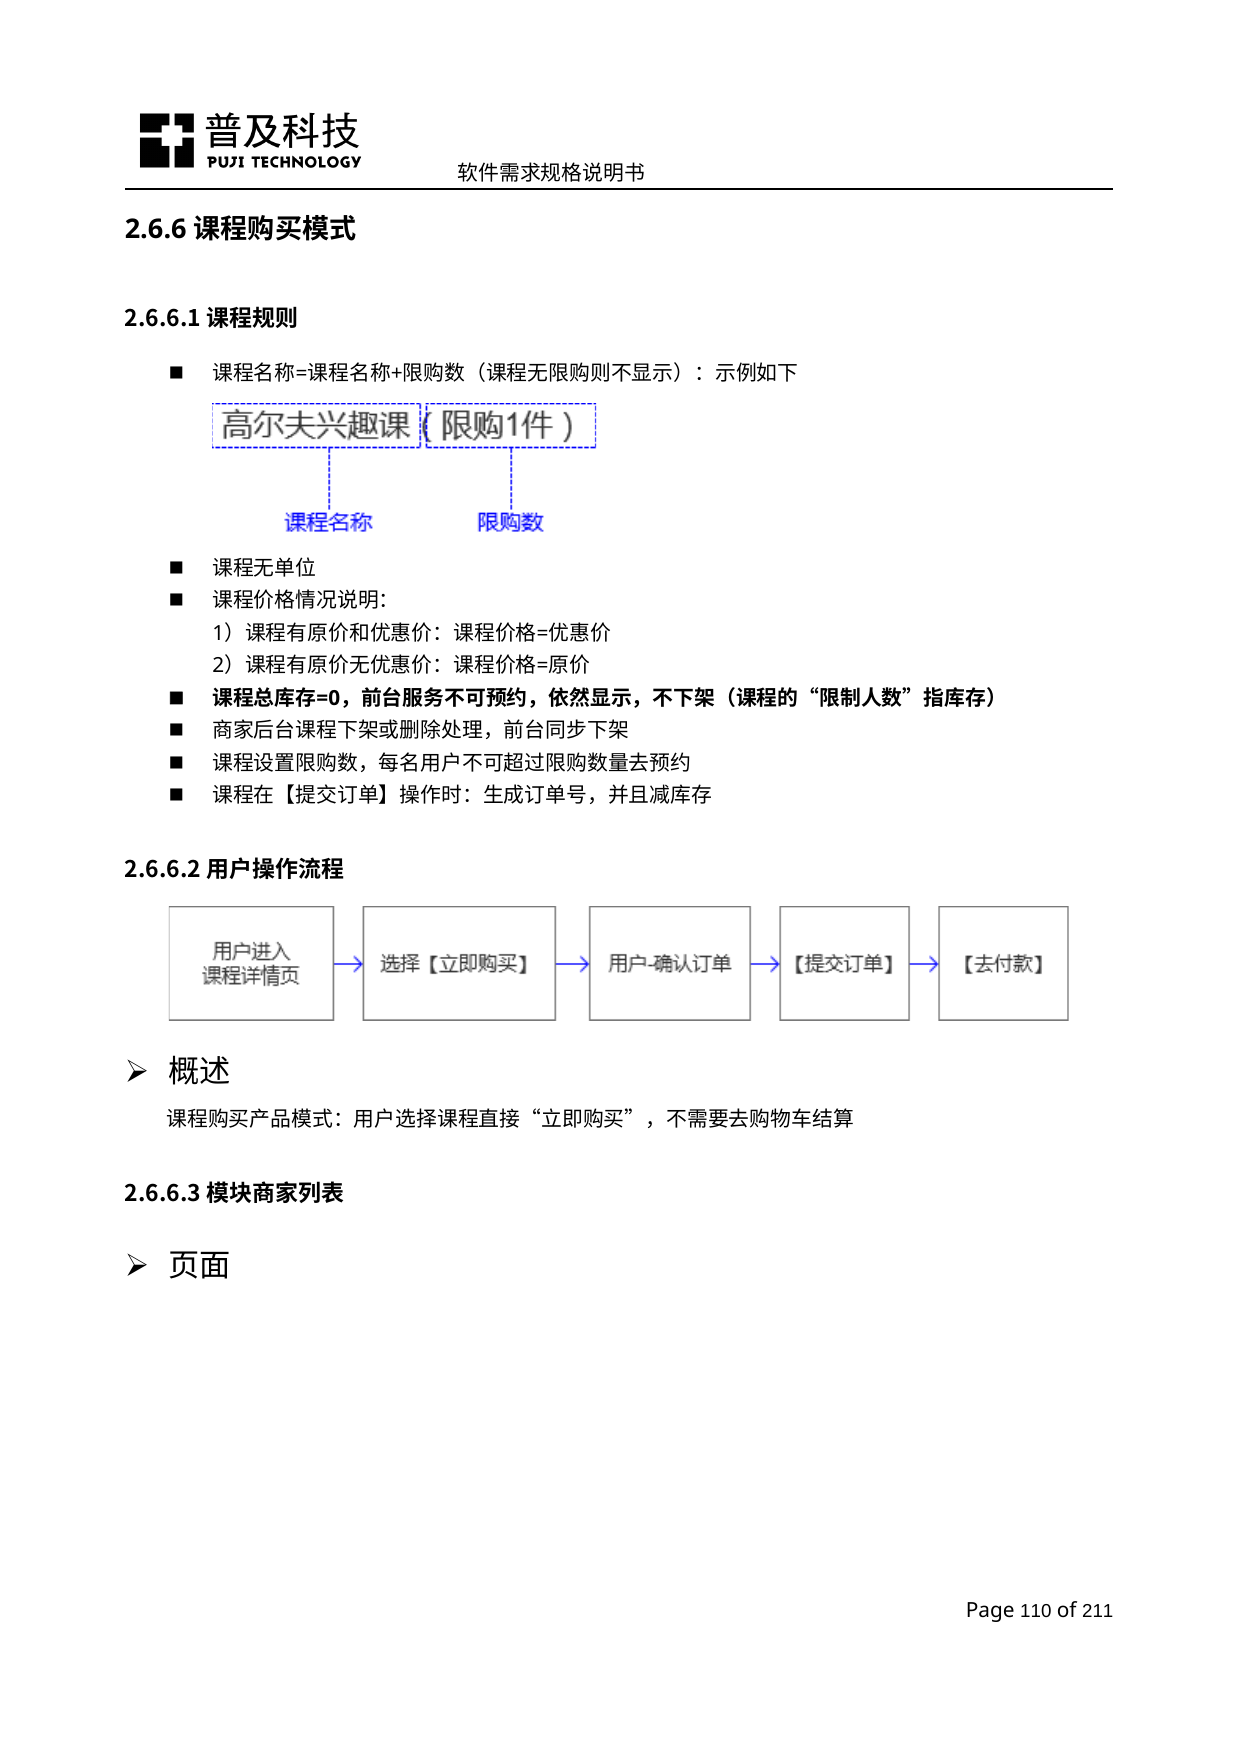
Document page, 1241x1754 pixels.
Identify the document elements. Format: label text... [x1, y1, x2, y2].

picture [212, 403, 597, 535]
list 页面 [124, 1230, 1113, 1295]
subtitle 模块商家列表 [124, 1159, 1113, 1224]
list 课程价格情况说明： [168, 583, 1113, 615]
list 2）课程有原价无优惠价：课程价格=原价 [212, 648, 1113, 680]
subtitle 课程规则 [124, 284, 1113, 349]
list 课程在【提交订单】操作时：生成订单号，并且减库存 [168, 778, 1113, 810]
list 概述 [124, 1036, 1113, 1101]
text 课程购买产品模式：用户选择课程直接“立即购买”，不需要去购物车结算 [124, 1101, 1113, 1134]
list 课程总库存=0，前台服务不可预约，依然显示，不下架（课程的“限制人数”指库存） [168, 680, 1113, 713]
picture [168, 906, 1069, 1021]
list 课程名称=课程名称+限购数（课程无限购则不显示）：示例如下 [168, 355, 1113, 388]
subtitle 用户操作流程 [124, 835, 1113, 900]
subtitle 课程购买模式 [124, 194, 1113, 259]
list 1）课程有原价和优惠价：课程价格=优惠价 [212, 615, 1113, 648]
list 课程无单位 [168, 550, 1113, 583]
picture [124, 103, 365, 180]
list 课程设置限购数，每名用户不可超过限购数量去预约 [168, 745, 1113, 778]
list 商家后台课程下架或删除处理，前台同步下架 [168, 713, 1113, 745]
